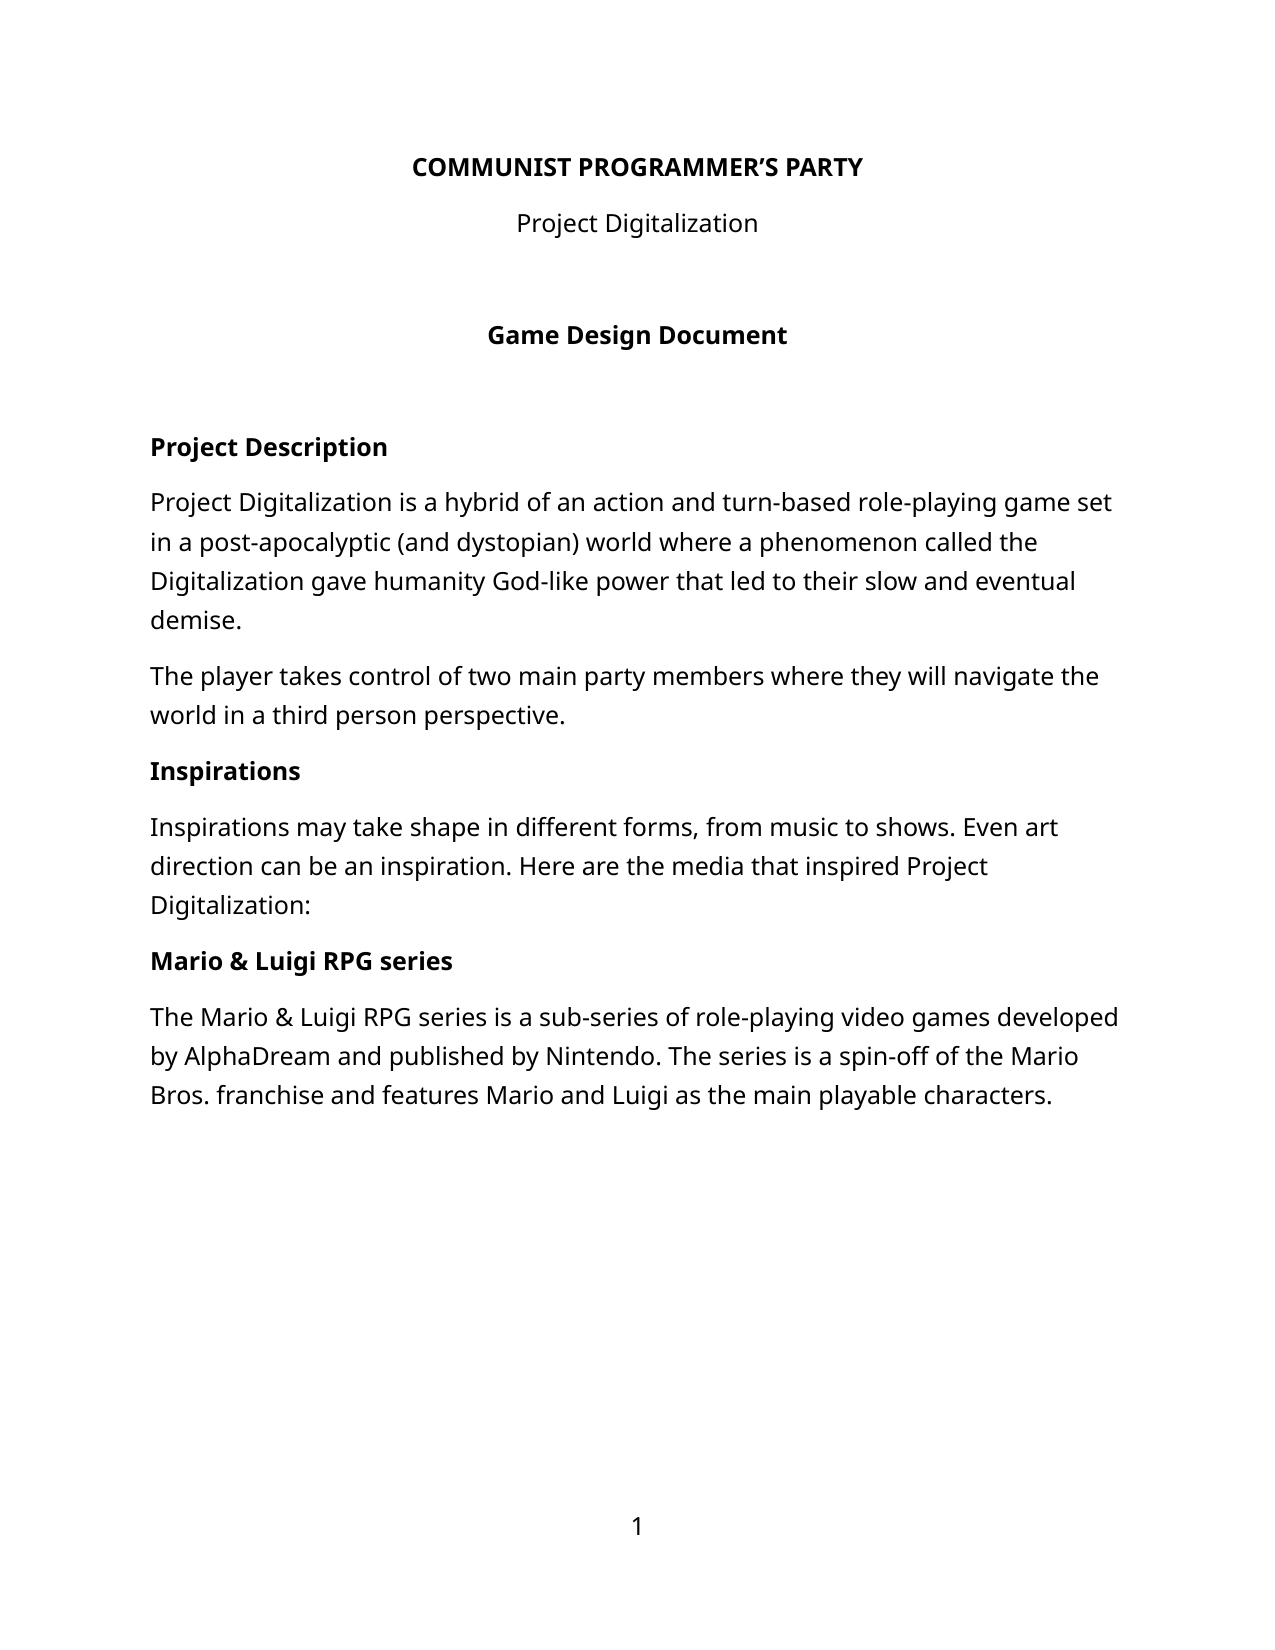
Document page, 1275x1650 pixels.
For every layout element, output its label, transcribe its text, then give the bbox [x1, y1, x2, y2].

text Game Design Document [150, 317, 1125, 352]
text COMMUNIST PROGRAMMER’S PARTY [150, 150, 1125, 184]
text Inspirations may take shape in different forms, from music to shows. Even art direction can be an inspiration. Here are the media that inspired Project Digitalization: [150, 809, 1125, 922]
text Project Description [150, 429, 1125, 463]
text Project Digitalization [150, 206, 1125, 240]
text The Mario & Luigi RPG series is a sub-series of role-playing video games developed by AlphaDream and published by Nintendo. The series is a spin-off of the Mario Bros. franchise and features Mario and Luigi as the main playable characters. [150, 999, 1125, 1112]
text Mario & Luigi RPG series [150, 943, 1125, 977]
text Project Digitalization is a hybrid of an action and turn-based role-playing game set in a post-apocalyptic (and dystopian) world where a phenomenon called the Digitalization gave humanity God-like power that led to their slow and eventual demise. [150, 485, 1125, 637]
text The player takes control of two main party members where they will navigate the world in a third person perspective. [150, 658, 1125, 732]
text Inspirations [150, 753, 1125, 787]
